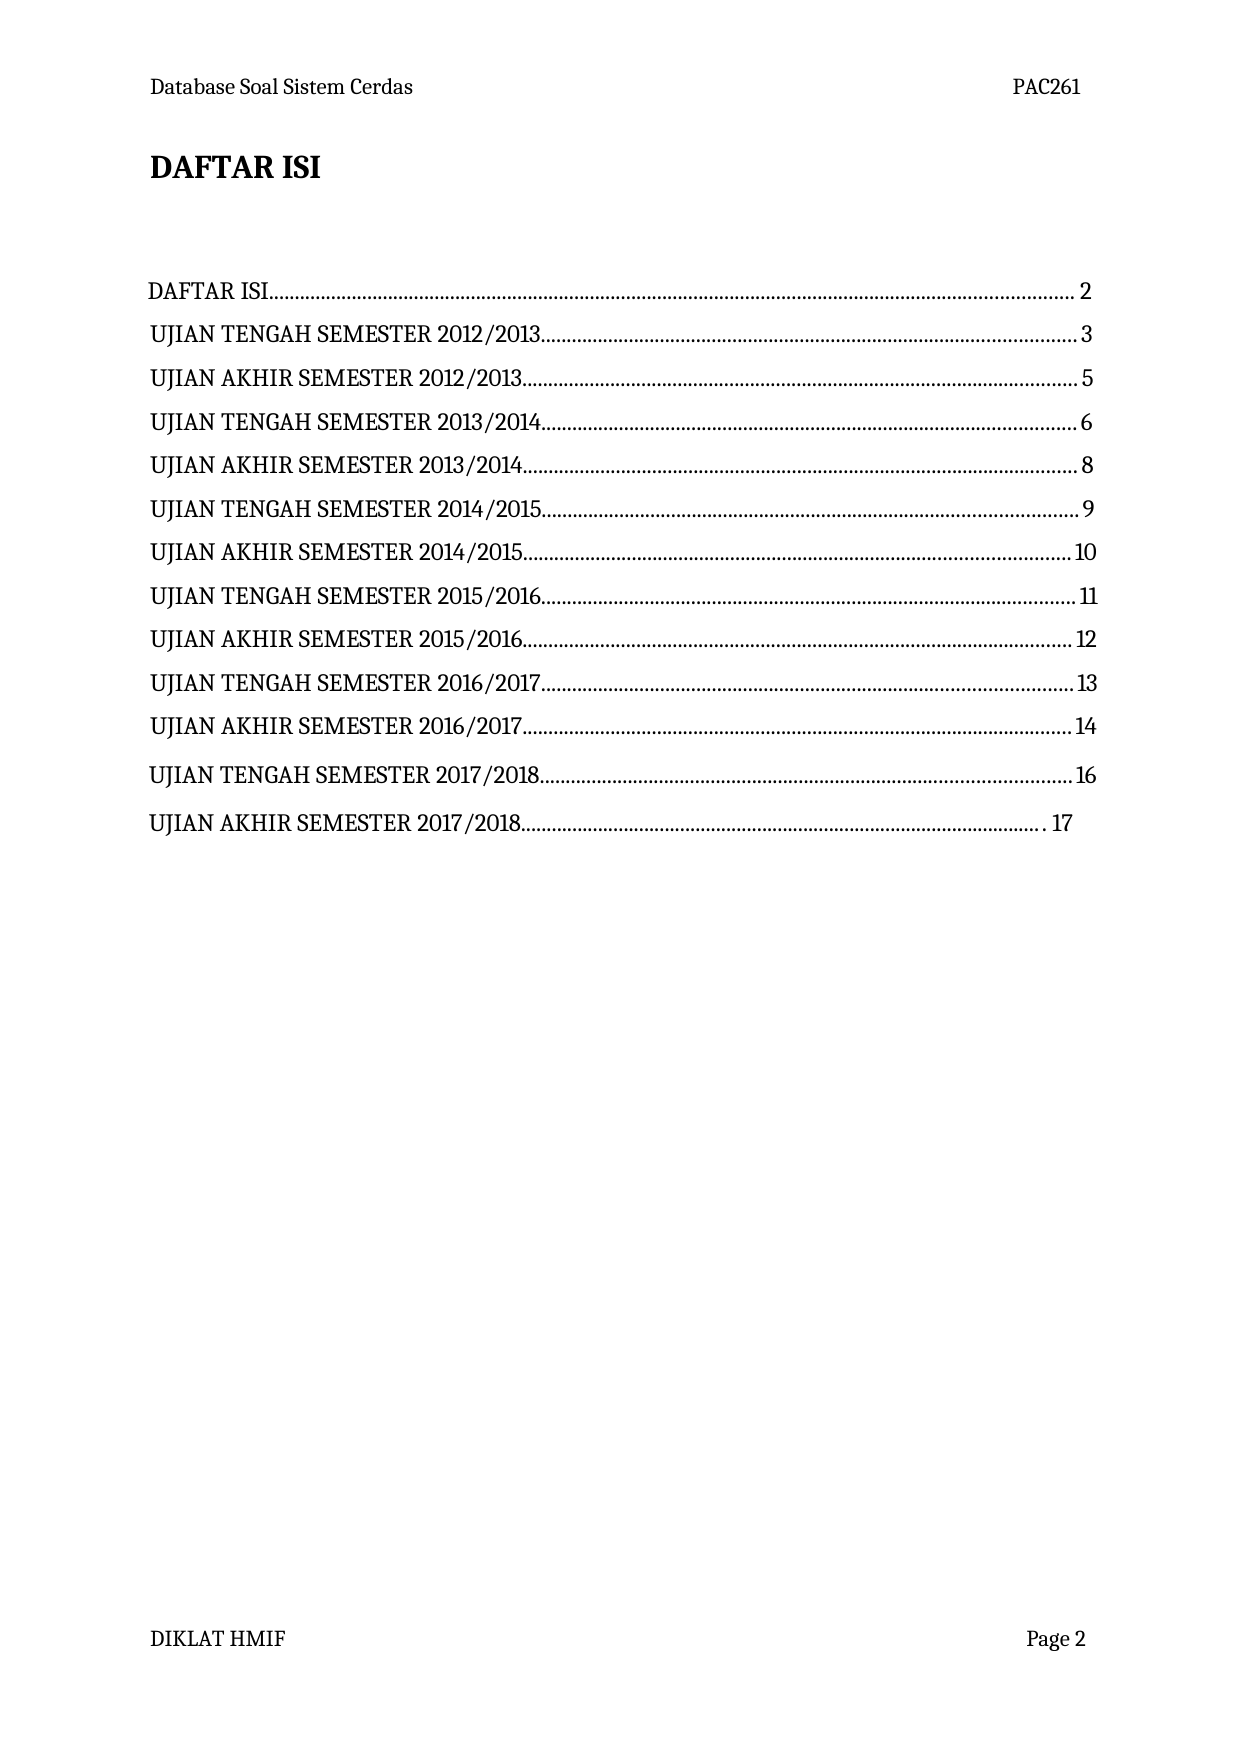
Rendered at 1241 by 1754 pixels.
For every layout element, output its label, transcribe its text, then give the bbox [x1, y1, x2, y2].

text UJIAN AKHIR SEMESTER 2012/2013 5 [150, 364, 1140, 393]
text UJIAN AKHIR SEMESTER 2014/2015 10 [150, 538, 1140, 567]
text UJIAN TENGAH SEMESTER 2014/2015 9 [150, 495, 1140, 523]
text UJIAN TENGAH SEMESTER 2017/2018 16 [148, 761, 1140, 789]
text UJIAN AKHIR SEMESTER 2013/2014 8 [150, 451, 1140, 480]
text DAFTAR ISI [150, 149, 1140, 187]
text UJIAN TENGAH SEMESTER 2015/2016 11 [150, 582, 1140, 611]
text UJIAN TENGAH SEMESTER 2013/2014 6 [150, 407, 1140, 436]
text UJIAN AKHIR SEMESTER 2017/2018...................................................................................................... 17 [148, 809, 1140, 837]
text UJIAN TENGAH SEMESTER 2016/2017 13 [150, 669, 1140, 698]
text UJIAN AKHIR SEMESTER 2016/2017 14 [150, 712, 1140, 741]
text DAFTAR ISI 2 [147, 277, 1140, 306]
text UJIAN TENGAH SEMESTER 2012/2013 3 [150, 320, 1140, 349]
text UJIAN AKHIR SEMESTER 2015/2016 12 [150, 625, 1140, 654]
